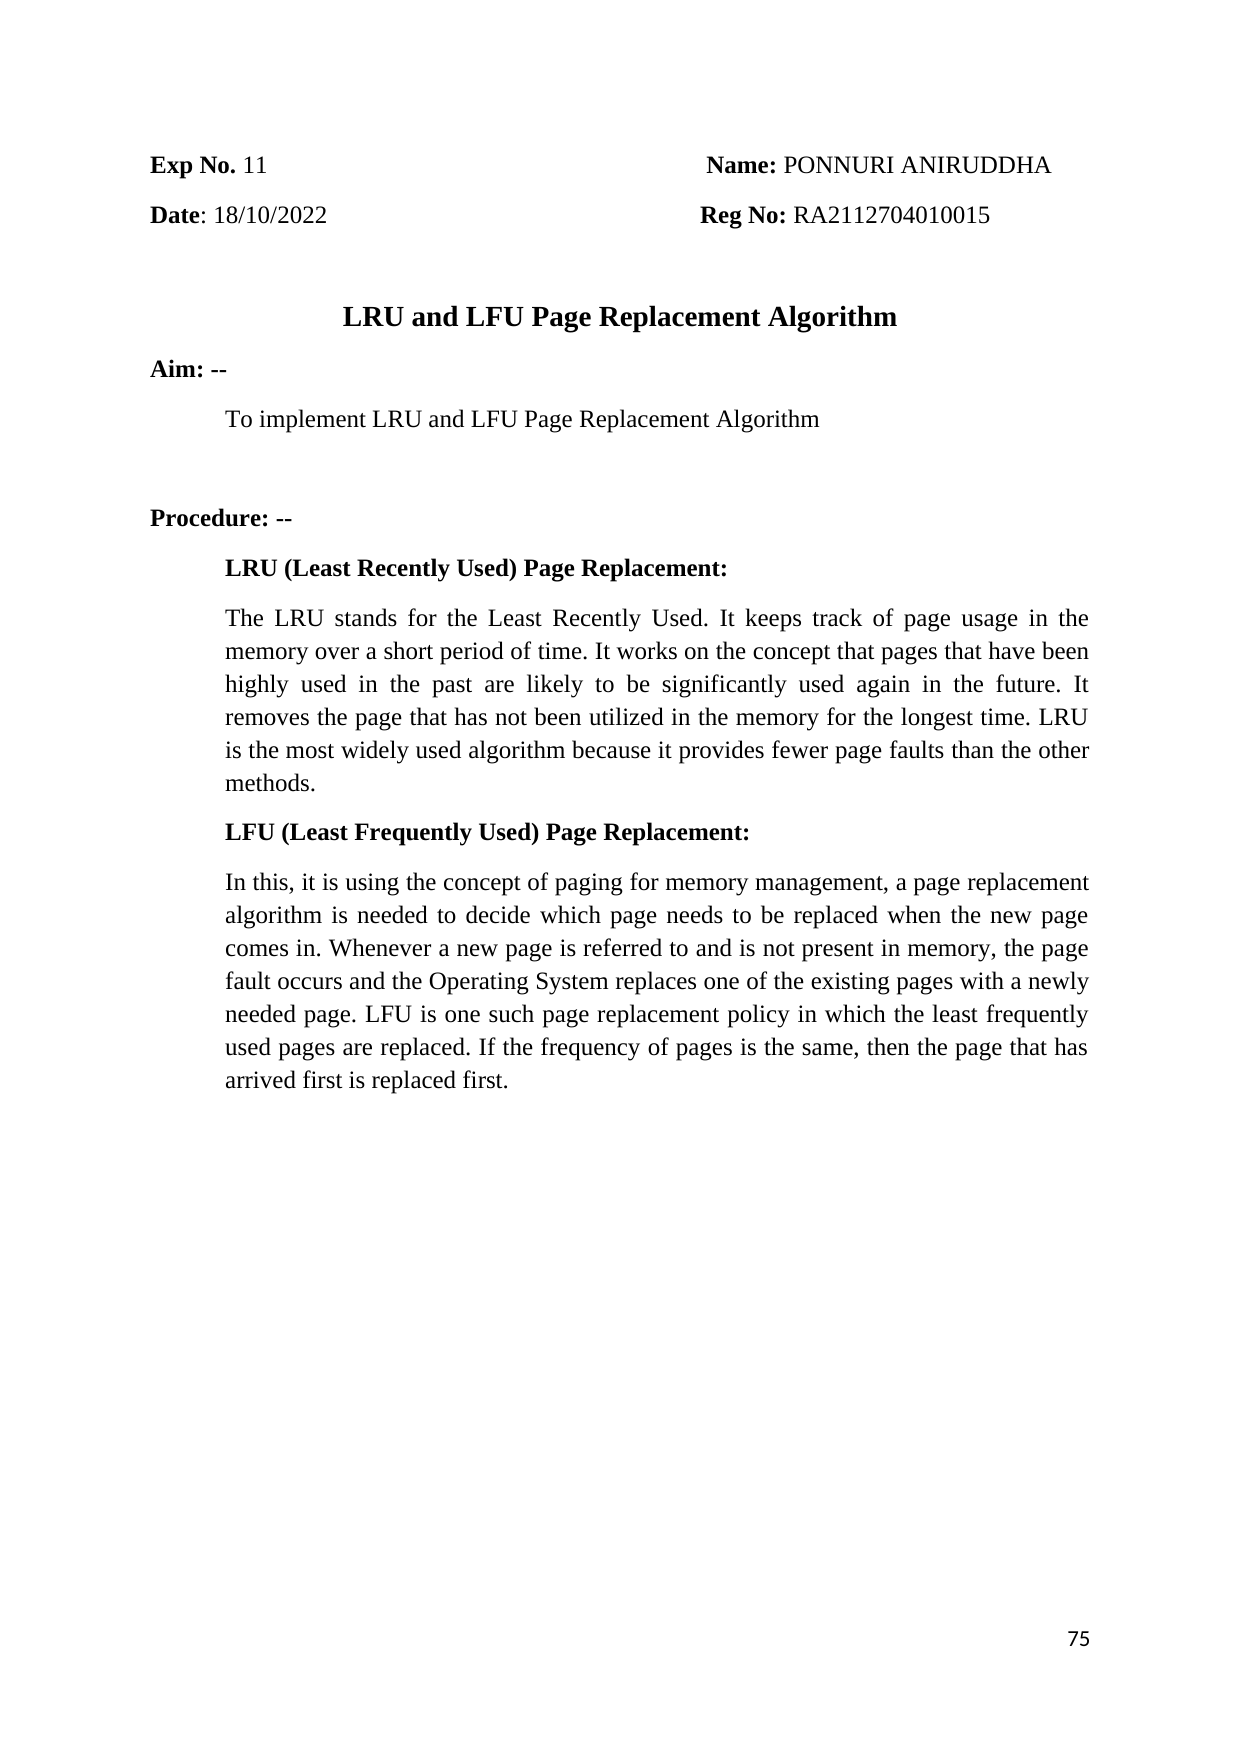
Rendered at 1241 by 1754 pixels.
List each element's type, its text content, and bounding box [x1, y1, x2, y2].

text LFU (Least Frequently Used) Page Replacement: [225, 817, 1090, 846]
text In this, it is using the concept of paging for memory management, a page replacement algorithm is needed to decide which page needs to be replaced when the new page comes in. Whenever a new page is referred to and is not present in memory, the page fault occurs and the Operating System replaces one of the existing pages with a newly needed page. LFU is one such page replacement policy in which the least frequently used pages are replaced. If the frequency of pages is the same, then the page that has arrived first is replaced first. [225, 867, 1090, 1094]
text Date: 18/10/2022 Reg No: RA2112704010015 [150, 200, 1090, 228]
text LRU and LFU Page Replacement Algorithm [150, 299, 1090, 333]
text The LRU stands for the Least Recently Used. It keeps track of page usage in the memory over a short period of time. It works on the concept that pages that have been highly used in the past are likely to be significantly used again in the future. It removes the page that has not been utilized in the memory for the longest time. LRU is the most widely used algorithm because it provides fewer page faults than the other methods. [225, 603, 1090, 797]
text LRU (Least Recently Used) Page Replacement: [225, 553, 1090, 582]
text Aim: -- [150, 354, 1090, 383]
text Exp No. 11 Name: PONNURI ANIRUDDHA [150, 150, 1090, 179]
text To implement LRU and LFU Page Replacement Algorithm [150, 404, 1090, 433]
text Procedure: -- [150, 503, 1090, 532]
